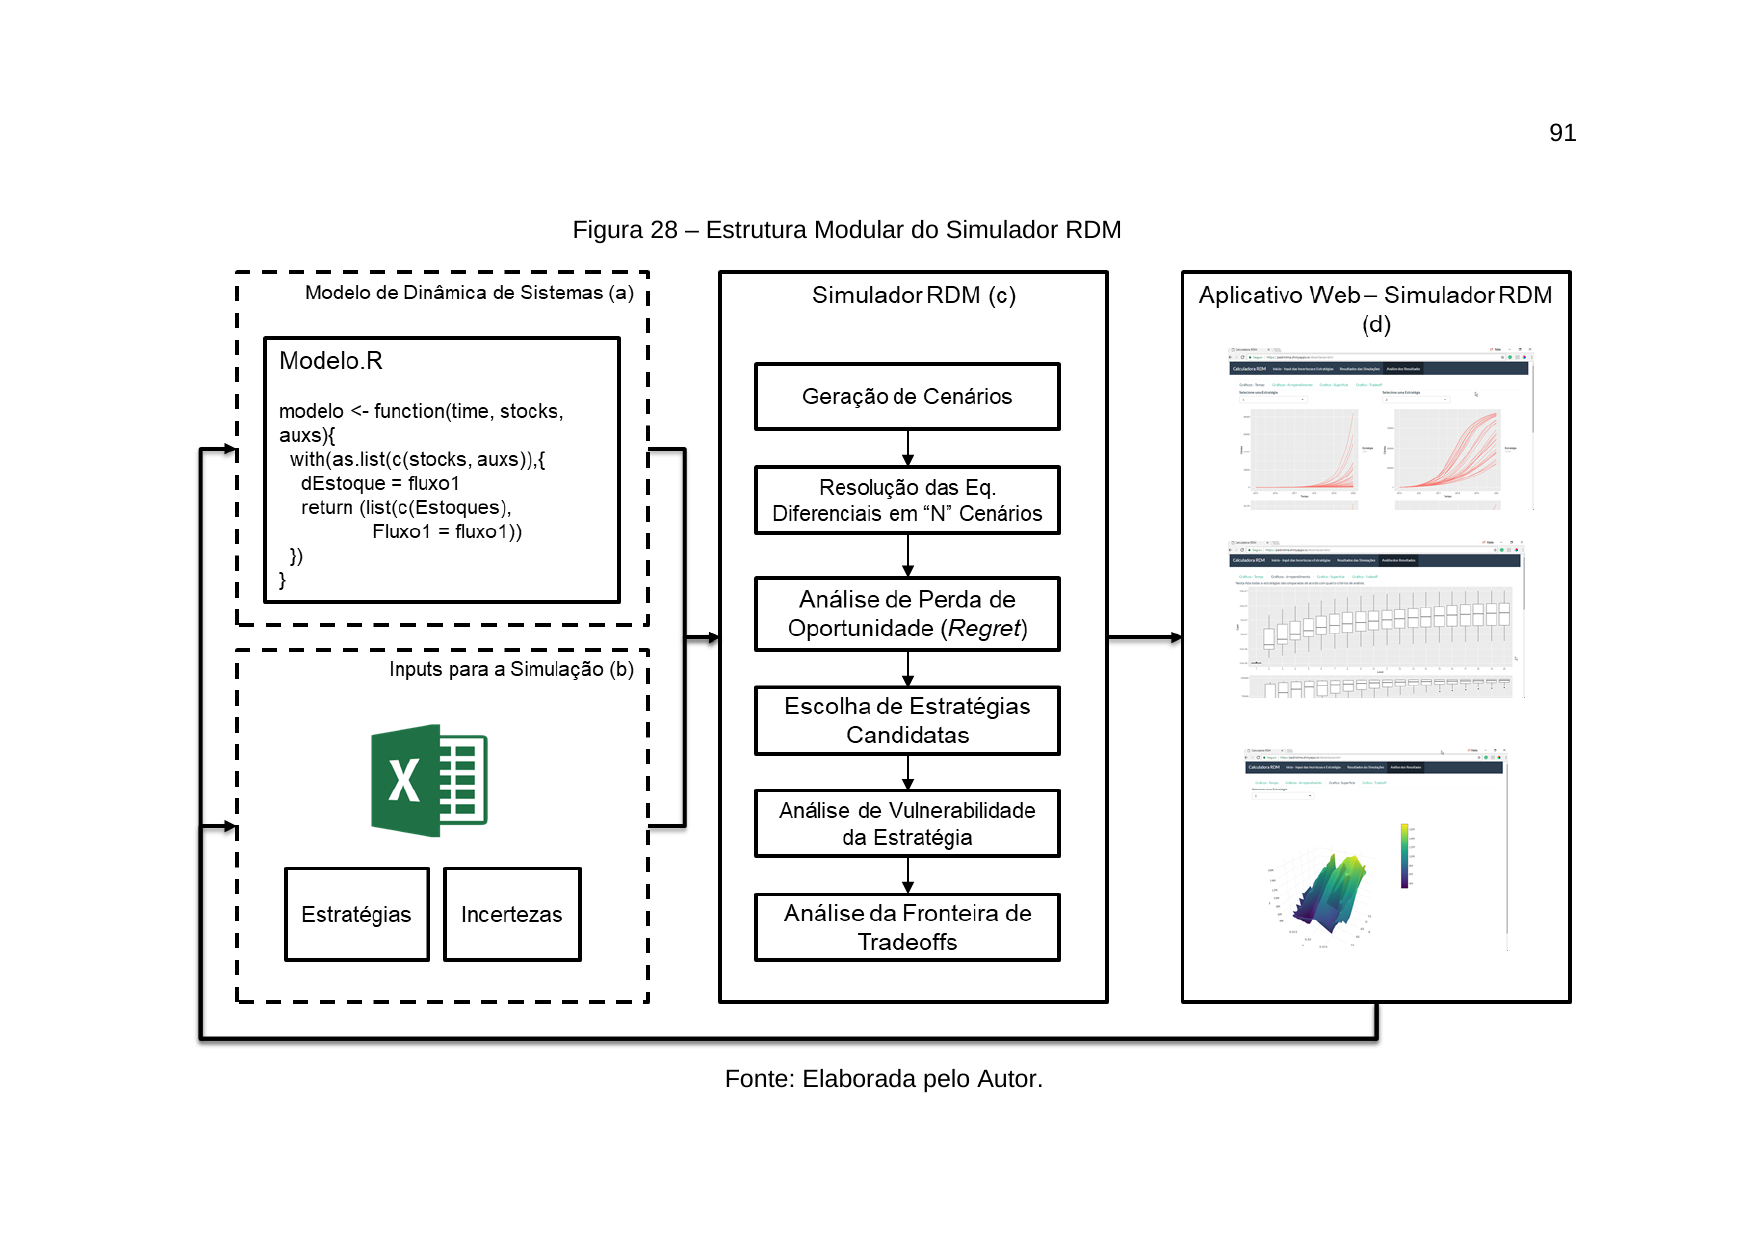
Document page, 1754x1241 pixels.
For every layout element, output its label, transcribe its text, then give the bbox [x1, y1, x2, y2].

text Fonte: Elaborada pelo Autor. [118, 1064, 1577, 1093]
picture [192, 270, 1575, 1050]
text Figura – Estrutura Modular do Simulador RDM [118, 215, 1577, 243]
